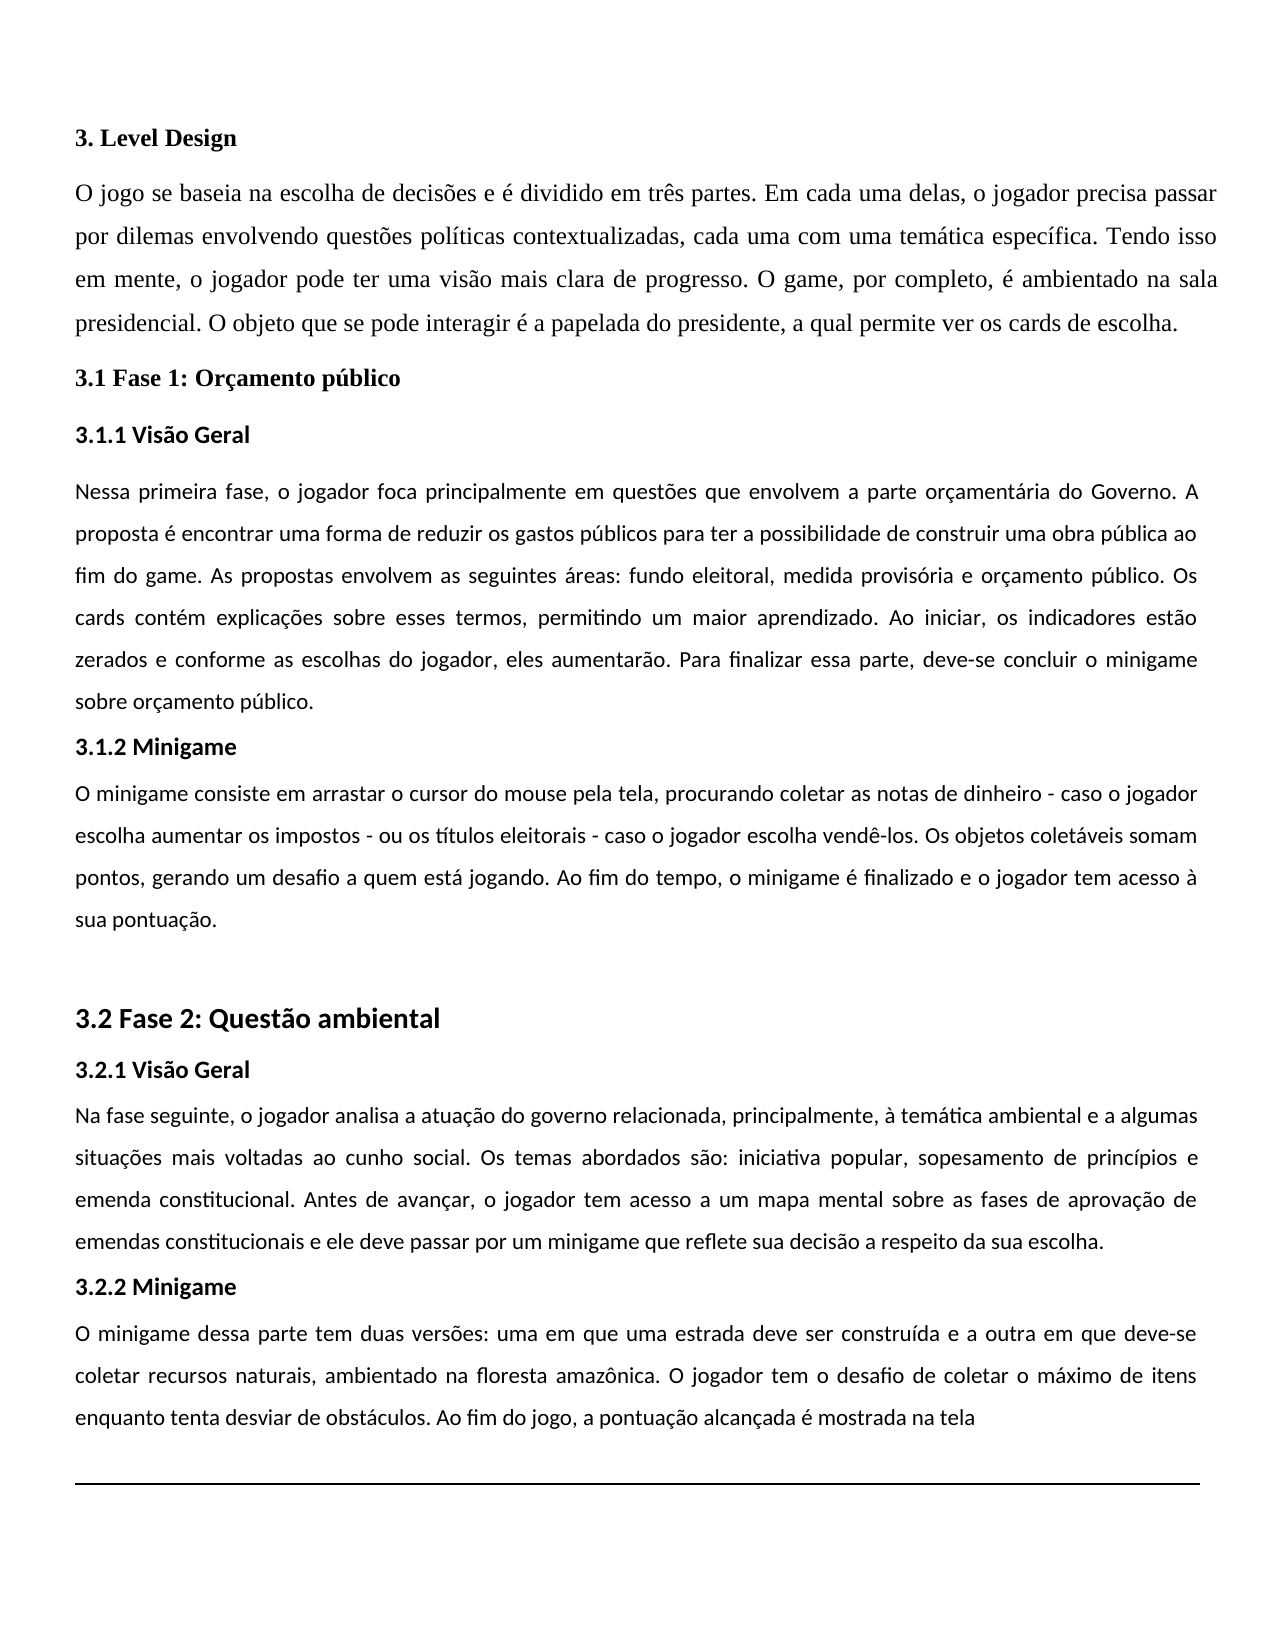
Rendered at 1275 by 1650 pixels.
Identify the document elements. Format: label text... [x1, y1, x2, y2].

text 3.1 Fase 1: Orçamento público [75, 363, 1219, 392]
text O minigame consiste em arrastar o cursor do mouse pela tela, procurando coletar as notas de dinheiro - caso o jogador escolha aumentar os impostos - ou os títulos eleitorais - caso o jogador escolha vendê-los. Os objetos coletáveis somam pontos, gerando um desafio a quem está jogando. Ao fim do tempo, o minigame é finalizado e o jogador tem acesso à sua pontuação. [75, 779, 1200, 933]
text O jogo se baseia na escolha de decisões e é dividido em três partes. Em cada uma delas, o jogador precisa passar por dilemas envolvendo questões políticas contextualizadas, cada uma com uma temática específica. Tendo isso em mente, o jogador pode ter uma visão mais clara de progresso. O game, por completo, é ambientado na sala presidencial. O objeto que se pode interagir é a papelada do presidente, a qual permite ver os cards de escolha. [75, 178, 1219, 336]
text 3.1.1 Visão Geral [75, 419, 1200, 449]
text 3.1.2 Minigame [75, 731, 1200, 762]
text O minigame dessa parte tem duas versões: uma em que uma estrada deve ser construída e a outra em que deve-se coletar recursos naturais, ambientado na floresta amazônica. O jogador tem o desafio de coletar o máximo de itens enquanto tenta desviar de obstáculos. Ao fim do jogo, a pontuação alcançada é mostrada na tela [75, 1319, 1200, 1431]
text Na fase seguinte, o jogador analisa a atuação do governo relacionada, principalmente, à temática ambiental e a algumas situações mais voltadas ao cunho social. Os temas abordados são: iniciativa popular, sopesamento de princípios e emenda constitucional. Antes de avançar, o jogador tem acesso a um mapa mental sobre as fases de aprovação de emendas constitucionais e ele deve passar por um minigame que reflete sua decisão a respeito da sua escolha. [75, 1102, 1200, 1256]
text 3.2 Fase 2: Questão ambiental [75, 1000, 1200, 1036]
text 3.2.2 Minigame [75, 1272, 1200, 1302]
text 3.2.1 Visão Geral [75, 1054, 1200, 1084]
text Nessa primeira fase, o jogador foca principalmente em questões que envolvem a parte orçamentária do Governo. A proposta é encontrar uma forma de reduzir os gastos públicos para ter a possibilidade de construir uma obra pública ao fim do game. As propostas envolvem as seguintes áreas: fundo eleitoral, medida provisória e orçamento público. Os cards contém explicações sobre esses termos, permitindo um maior aprendizado. Ao iniciar, os indicadores estão zerados e conforme as escolhas do jogador, eles aumentarão. Para finalizar essa parte, deve-se concluir o minigame sobre orçamento público. [75, 477, 1200, 715]
text 3. Level Design [75, 123, 1200, 151]
